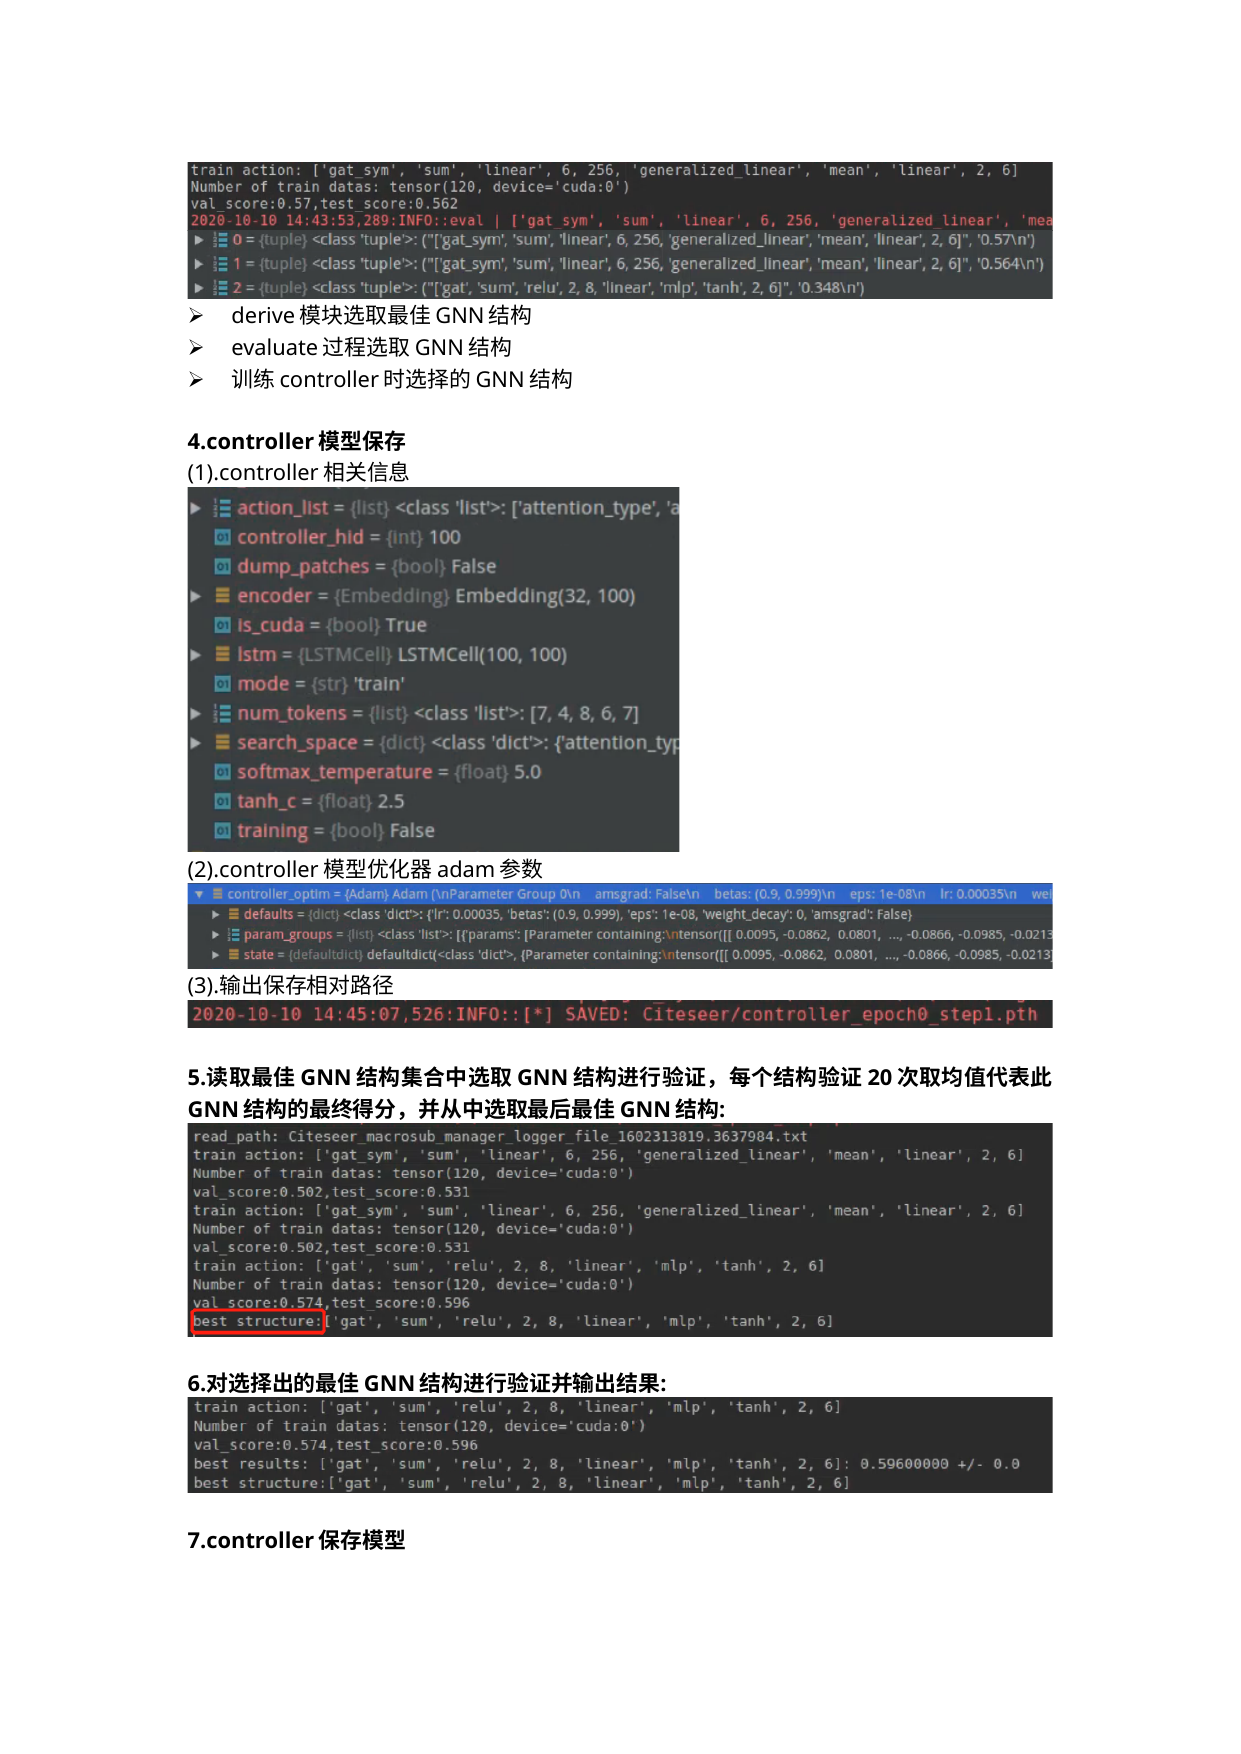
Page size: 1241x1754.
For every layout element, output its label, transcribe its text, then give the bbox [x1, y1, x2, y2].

list 训练controller时选择的GNN结构 [187, 362, 1053, 394]
list derive模块选取最佳GNN结构 [187, 299, 1053, 330]
text 4.controller模型保存 [187, 424, 1053, 455]
text (3).输出保存相对路径 [187, 969, 1053, 1000]
picture [187, 1123, 1053, 1337]
picture [187, 883, 1053, 969]
picture [187, 1397, 1053, 1493]
text (2).controller模型优化器adam参数 [187, 852, 1053, 883]
text 7.controller保存模型 [187, 1523, 1053, 1554]
text 6.对选择出的最佳GNN结构进行验证并输出结果: [187, 1366, 1053, 1397]
text (1).controller相关信息 [187, 455, 1053, 487]
picture [187, 1000, 1053, 1028]
list evaluate过程选取GNN结构 [187, 330, 1053, 362]
text 5.读取最佳GNN结构集合中选取GNN结构进行验证，每个结构验证20次取均值代表此GNN结构的最终得分，并从中选取最后最佳GNN结构: [187, 1060, 1053, 1123]
picture [187, 487, 680, 852]
picture [187, 162, 1053, 299]
